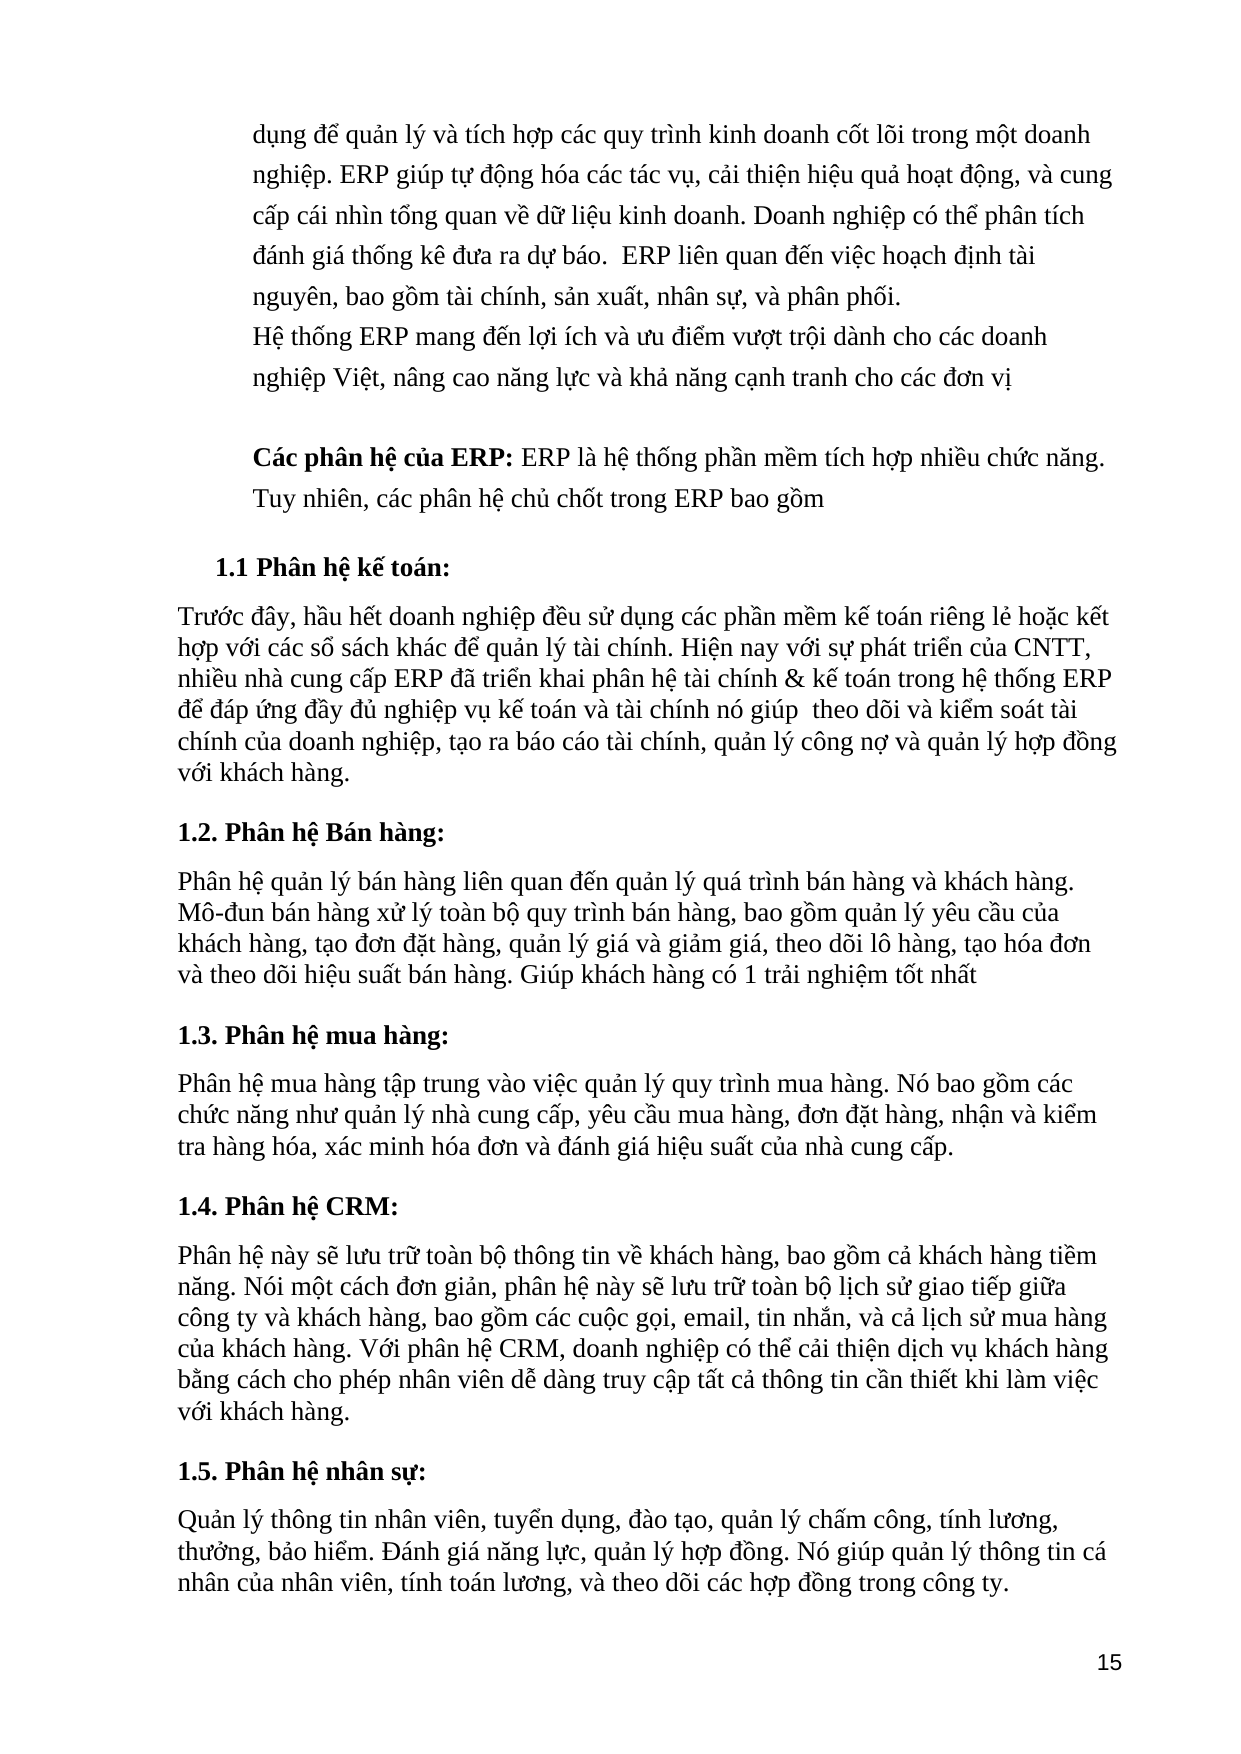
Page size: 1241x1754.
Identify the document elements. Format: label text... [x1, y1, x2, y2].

subtitle 1.4. Phân hệ CRM: [177, 1190, 1122, 1221]
text Quản lý thông tin nhân viên, tuyển dụng, đào tạo, quản lý chấm công, tính lương, thưởng, bảo hiểm. Đánh giá năng lực, quản lý hợp đồng. Nó giúp quản lý thông tin cá nhân của nhân viên, tính toán lương, và theo dõi các hợp đồng trong công ty. [177, 1504, 1122, 1597]
text Phân hệ mua hàng tập trung vào việc quản lý quy trình mua hàng. Nó bao gồm các chức năng như quản lý nhà cung cấp, yêu cầu mua hàng, đơn đặt hàng, nhận và kiểm tra hàng hóa, xác minh hóa đơn và đánh giá hiệu suất của nhà cung cấp. [177, 1067, 1122, 1161]
text Hệ thống ERP mang đến lợi ích và ưu điểm vượt trội dành cho các doanh nghiệp Việt, nâng cao năng lực và khả năng cạnh tranh cho các đơn vị [252, 320, 1122, 392]
subtitle Phân hệ kế toán: [215, 551, 1122, 583]
subtitle 1.3. Phân hệ mua hàng: [177, 1019, 1122, 1050]
text Phân hệ này sẽ lưu trữ toàn bộ thông tin về khách hàng, bao gồm cả khách hàng tiềm năng. Nói một cách đơn giản, phân hệ này sẽ lưu trữ toàn bộ lịch sử giao tiếp giữa công ty và khách hàng, bao gồm các cuộc gọi, email, tin nhắn, và cả lịch sử mua hàng của khách hàng. Với phân hệ CRM, doanh nghiệp có thể cải thiện dịch vụ khách hàng bằng cách cho phép nhân viên dễ dàng truy cập tất cả thông tin cần thiết khi làm việc với khách hàng. [177, 1239, 1122, 1426]
text Các phân hệ của ERP: ERP là hệ thống phần mềm tích hợp nhiều chức năng. Tuy nhiên, các phân hệ chủ chốt trong ERP bao gồm [252, 441, 1122, 513]
text Phân hệ quản lý bán hàng liên quan đến quản lý quá trình bán hàng và khách hàng. Mô-đun bán hàng xử lý toàn bộ quy trình bán hàng, bao gồm quản lý yêu cầu của khách hàng, tạo đơn đặt hàng, quản lý giá và giảm giá, theo dõi lô hàng, tạo hóa đơn và theo dõi hiệu suất bán hàng. Giúp khách hàng có 1 trải nghiệm tốt nhất [177, 865, 1122, 989]
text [252, 118, 1122, 311]
text Trước đây, hầu hết doanh nghiệp đều sử dụng các phần mềm kế toán riêng lẻ hoặc kết hợp với các sổ sách khác để quản lý tài chính. Hiện nay với sự phát triển của CNTT, nhiều nhà cung cấp ERP đã triển khai phân hệ tài chính & kế toán trong hệ thống ERP để đáp ứng đầy đủ nghiệp vụ kế toán và tài chính nó giúp theo dõi và kiểm soát tài chính của doanh nghiệp, tạo ra báo cáo tài chính, quản lý công nợ và quản lý hợp đồng với khách hàng. [177, 600, 1122, 787]
subtitle 1.5. Phân hệ nhân sự: [177, 1455, 1122, 1486]
subtitle 1.2. Phân hệ Bán hàng: [177, 816, 1122, 847]
